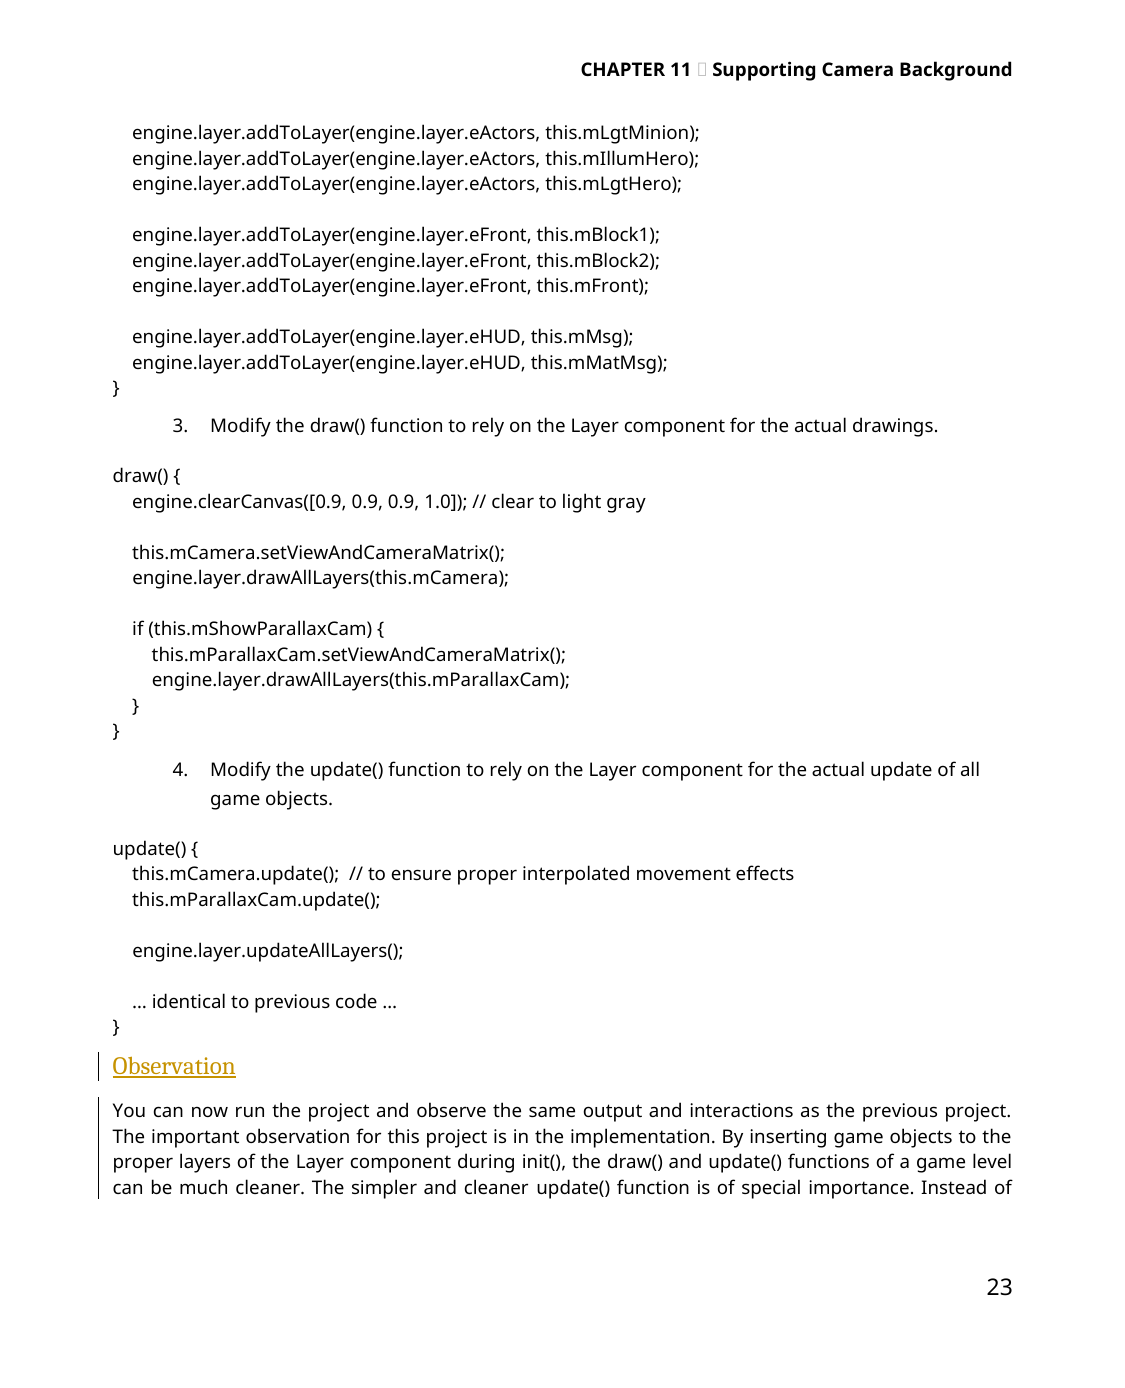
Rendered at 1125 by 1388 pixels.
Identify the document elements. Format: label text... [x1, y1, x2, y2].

text } [112, 692, 1012, 718]
text this.mCamera.setViewAndCameraMatrix(); [112, 539, 1012, 565]
text draw() { [112, 463, 1012, 488]
text engine.layer.addToLayer(engine.layer.eHUD, this.mMsg); [112, 323, 1012, 349]
text } [112, 374, 1012, 400]
list Modify the draw() function to rely on the Layer component for the actual drawings. [172, 412, 1012, 438]
list Modify the update() function to rely on the Layer component for the actual update of all game objects. [172, 756, 1012, 811]
text this.mCamera.update(); // to ensure proper interpolated movement effects [112, 861, 1012, 886]
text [112, 1097, 1012, 1199]
text engine.layer.addToLayer(engine.layer.eFront, this.mBlock2); [112, 247, 1012, 272]
text engine.layer.updateAllLayers(); [112, 937, 1012, 963]
text this.mParallaxCam.update(); [112, 886, 1012, 912]
text engine.layer.addToLayer(engine.layer.eHUD, this.mMatMsg); [112, 349, 1012, 374]
text engine.layer.drawAllLayers(this.mCamera); [112, 565, 1012, 590]
text engine.layer.drawAllLayers(this.mParallaxCam); [112, 667, 1012, 692]
text engine.layer.addToLayer(engine.layer.eFront, this.mFront); [112, 272, 1012, 298]
text this.mParallaxCam.setViewAndCameraMatrix(); [112, 641, 1012, 667]
text engine.layer.addToLayer(engine.layer.eActors, this.mLgtHero); [112, 170, 1012, 196]
text engine.layer.addToLayer(engine.layer.eActors, this.mLgtMinion); [112, 119, 1012, 145]
text if (this.mShowParallaxCam) { [112, 616, 1012, 641]
text engine.clearCanvas([0.9, 0.9, 0.9, 1.0]); // clear to light gray [112, 488, 1012, 514]
text engine.layer.addToLayer(engine.layer.eFront, this.mBlock1); [112, 221, 1012, 247]
text engine.layer.addToLayer(engine.layer.eActors, this.mIllumHero); [112, 145, 1012, 170]
text … identical to previous code … [112, 988, 1012, 1014]
text } [112, 1014, 1012, 1039]
text update() { [112, 835, 1012, 861]
text } [112, 718, 1012, 743]
